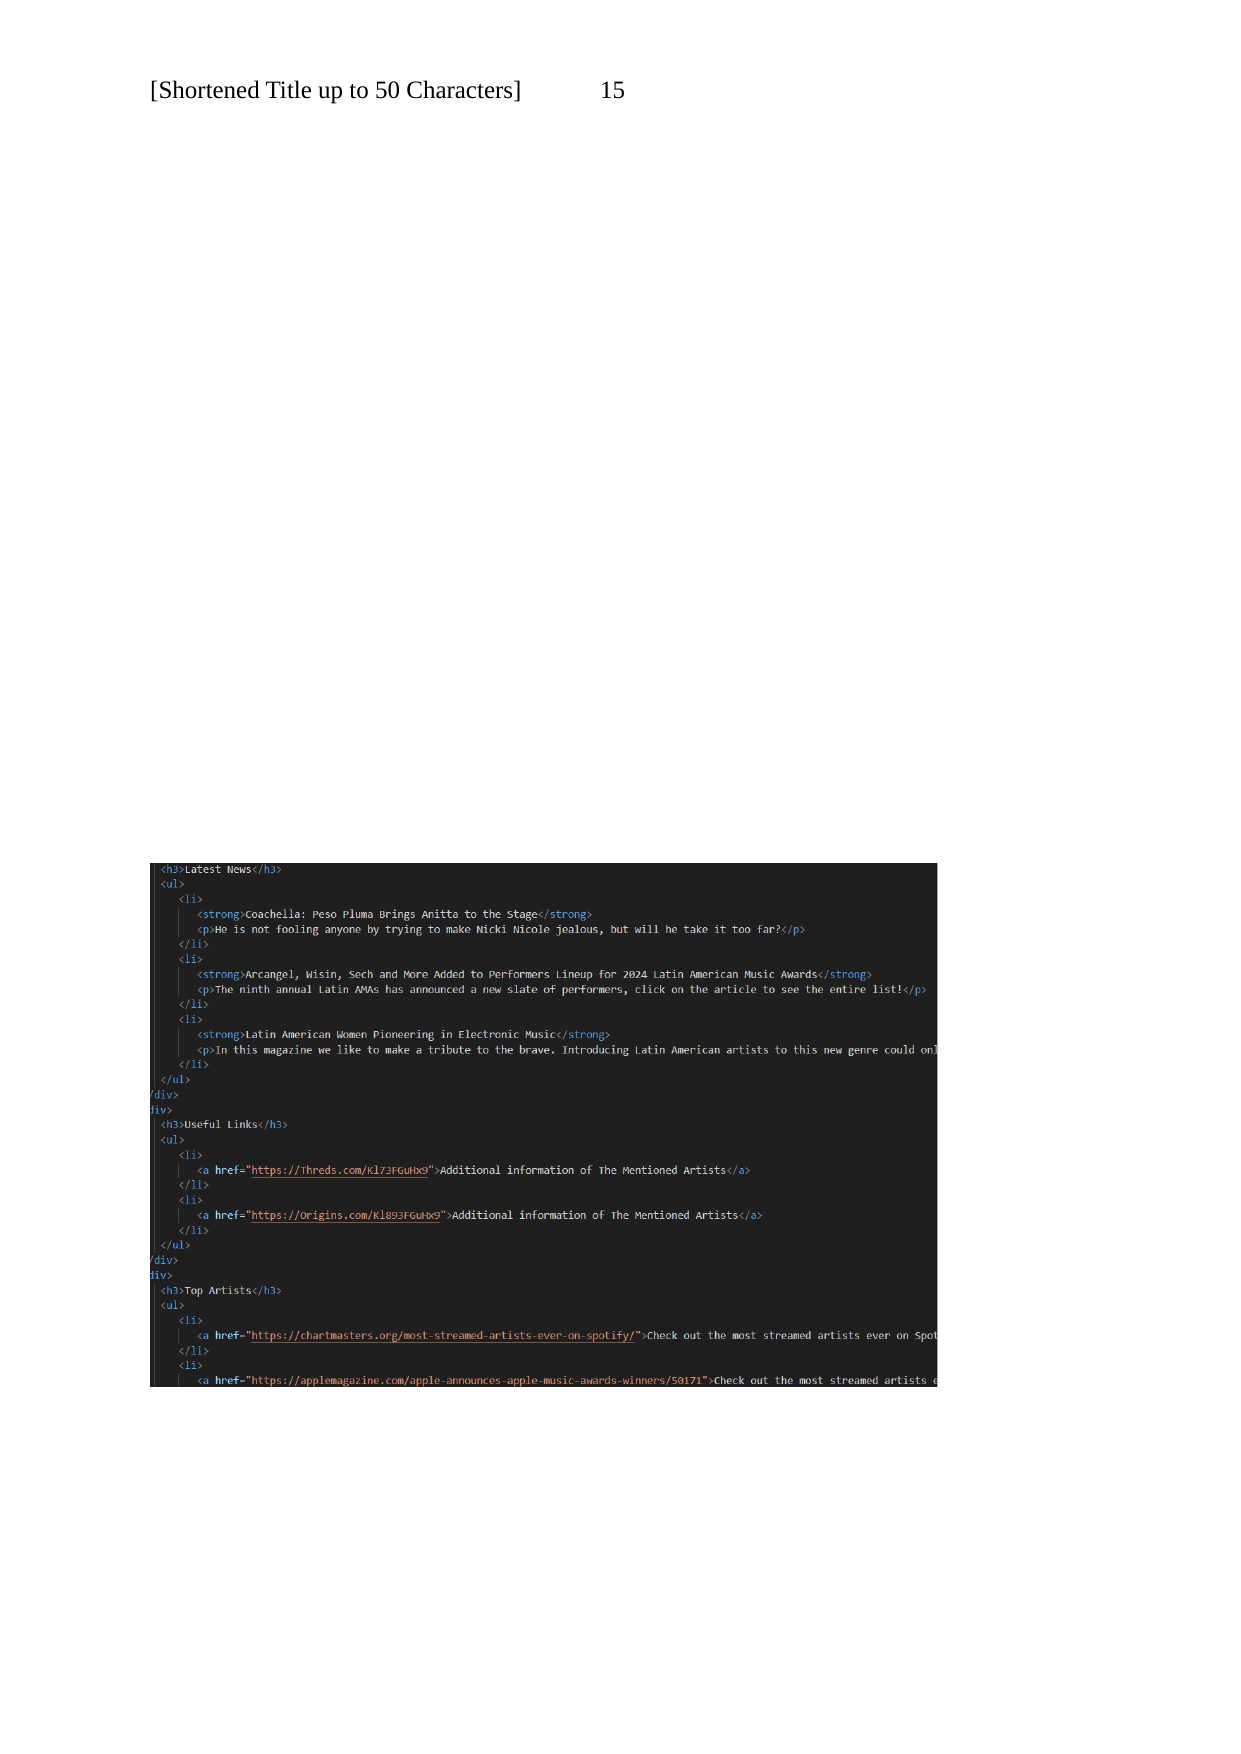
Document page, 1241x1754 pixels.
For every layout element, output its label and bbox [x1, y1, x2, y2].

picture [150, 863, 938, 1387]
